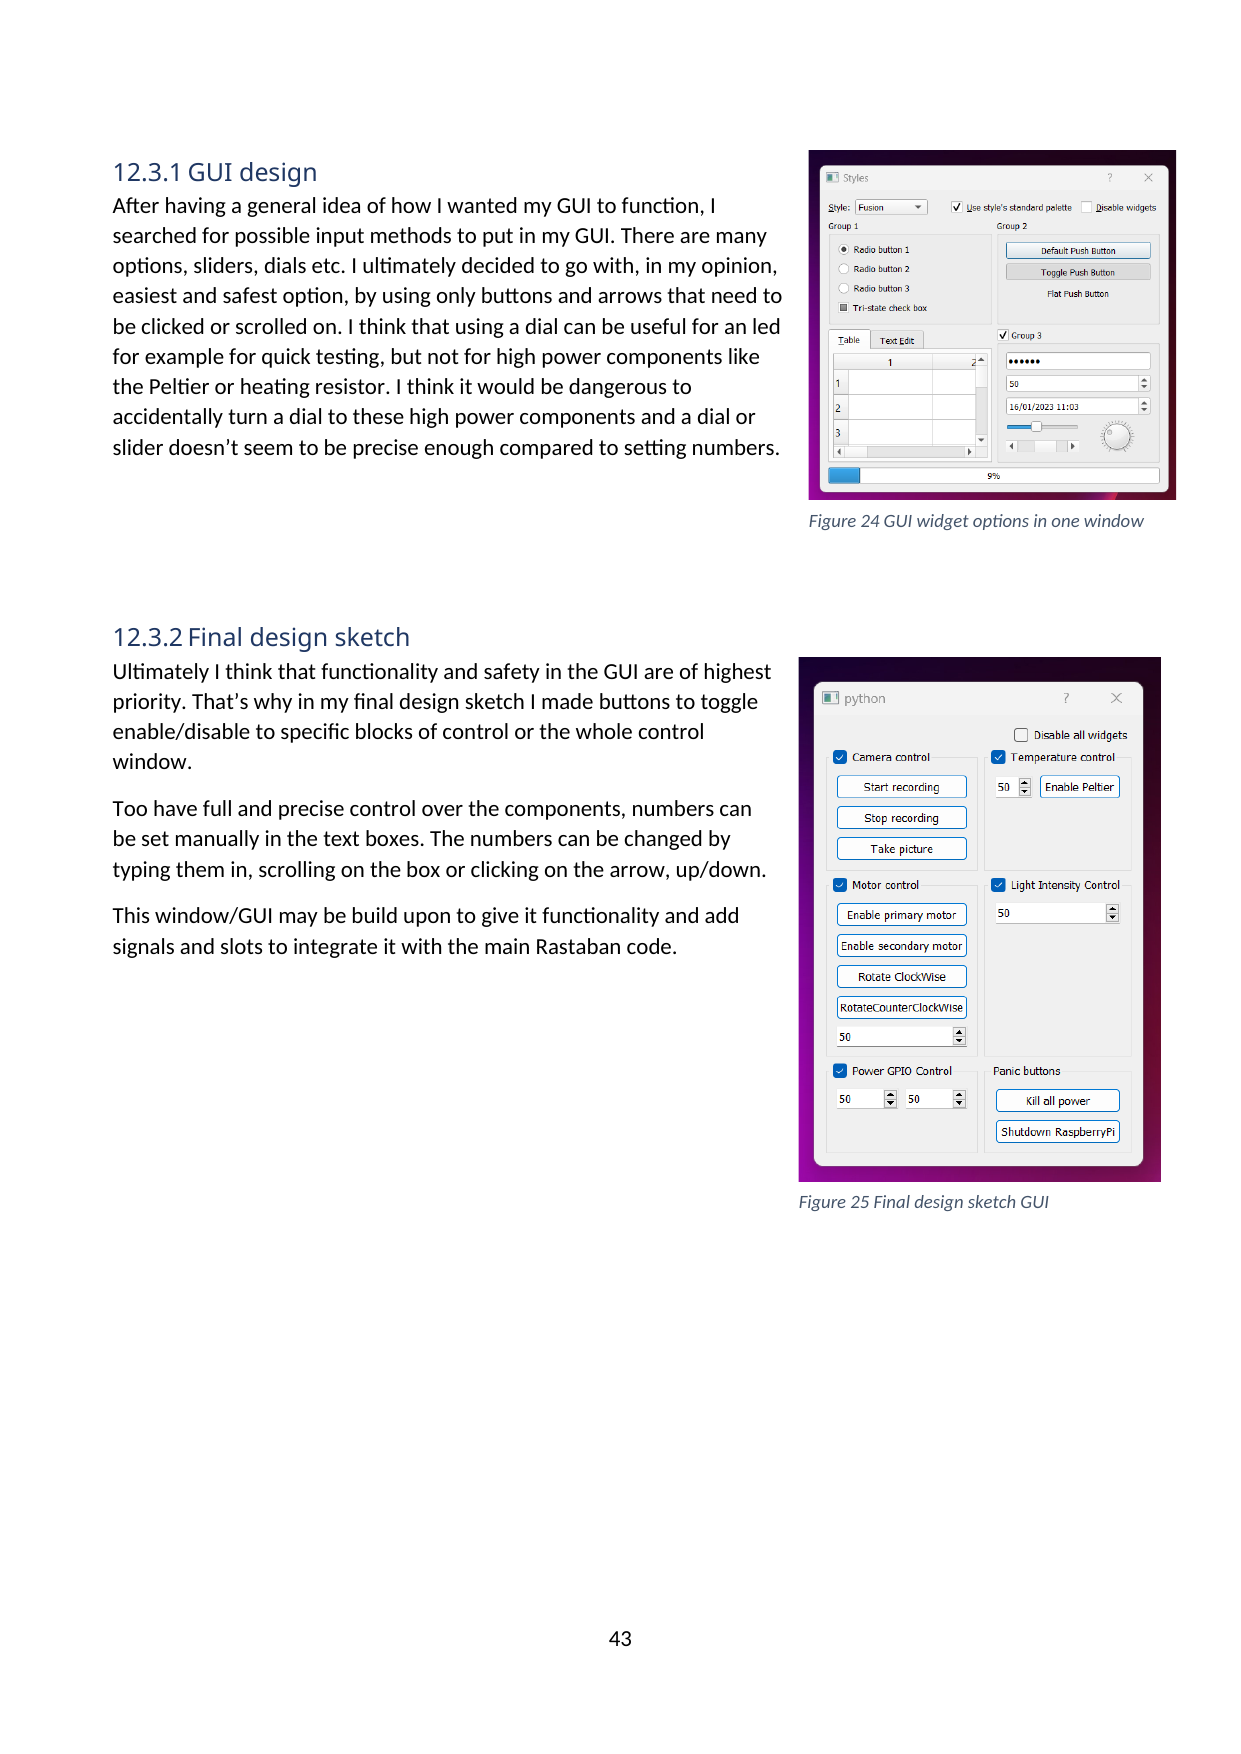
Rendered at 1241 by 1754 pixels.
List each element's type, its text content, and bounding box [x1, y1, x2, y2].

text After having a general idea of how I wanted my GUI to function, I searched for possible input methods to put in my GUI. There are many options, sliders, dials etc. I ultimately decided to go with, in my opinion, easiest and safest option, by using only buttons and arrows that need to be clicked or scrolled on. I think that using a dial can be useful for an led for example for quick testing, but not for high power components like the Peltier or heating resistor. I think it would be dangerous to accidentally turn a dial to these high power components and a dial or slider doesn’t seem to be precise enough compared to setting numbers. [112, 191, 808, 461]
text This window/GUI may be build upon to give it functionality and add signals and slots to integrate it with the main Rastaban code. [112, 902, 798, 960]
subtitle GUI design [112, 154, 808, 188]
picture [798, 657, 1161, 1182]
text Ultimately I think that functionality and safety in the GUI are of highest priority. That’s why in my final design sketch I made buttons to toggle enable/disable to specific blocks of control or the whole control window. [112, 657, 798, 776]
text Too have full and precise control over the components, numbers can be set manually in the text boxes. The numbers can be changed by typing them in, scrolling on the box or clicking on the arrow, up/down. [112, 794, 798, 883]
picture [808, 150, 1177, 500]
subtitle Final design sketch [112, 620, 1128, 654]
